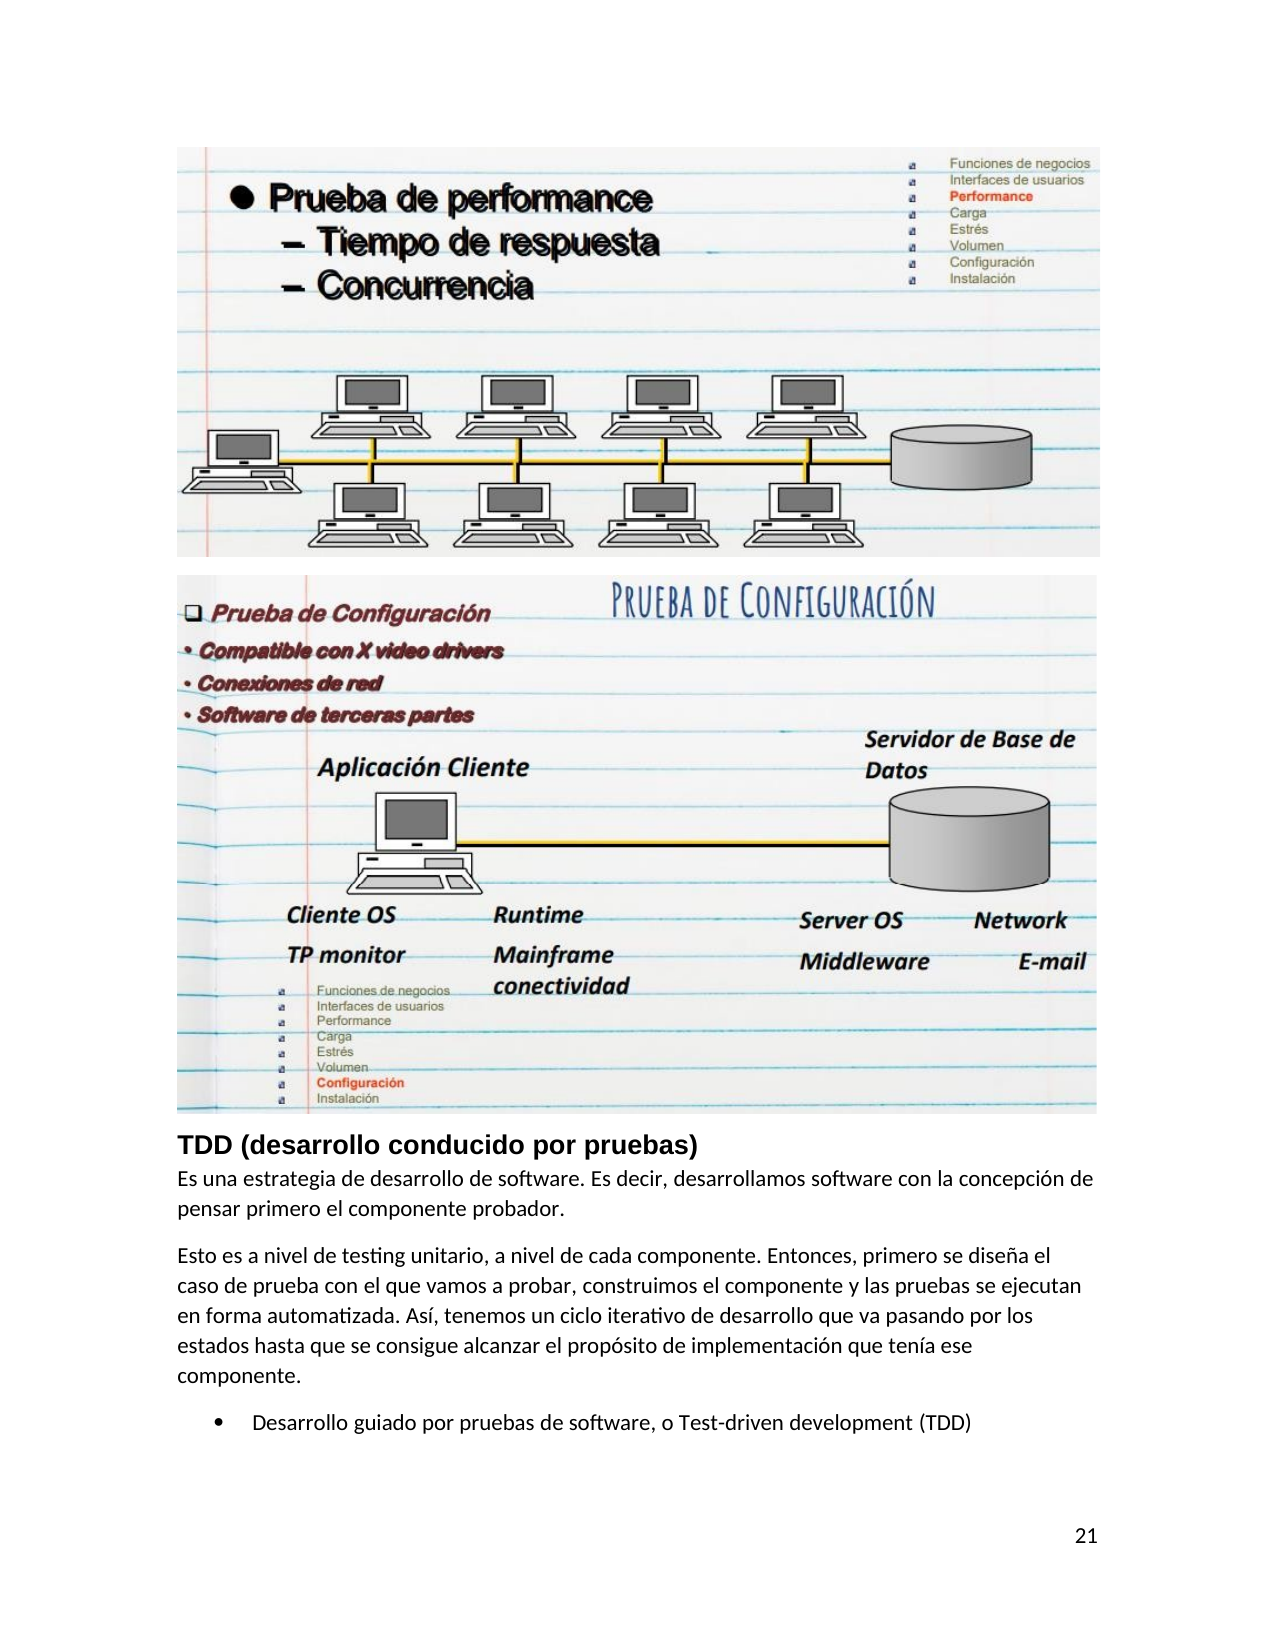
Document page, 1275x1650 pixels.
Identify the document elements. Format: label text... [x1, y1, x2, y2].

picture [177, 147, 1101, 557]
text Es una estrategia de desarrollo de software. Es decir, desarrollamos software con la concepción de pensar primero el componente probador. [177, 1164, 1096, 1222]
picture [177, 575, 1097, 1114]
text Esto es a nivel de testing unitario, a nivel de cada componente. Entonces, primero se diseña el caso de prueba con el que vamos a probar, construimos el componente y las pruebas se ejecutan en forma automatizada. Así, tenemos un ciclo iterativo de desarrollo que va pasando por los estados hasta que se consigue alcanzar el propósito de implementación que tenía ese componente. [177, 1241, 1090, 1389]
list Desarrollo guiado por pruebas de software, o Test-driven development (TDD) [214, 1408, 1256, 1436]
